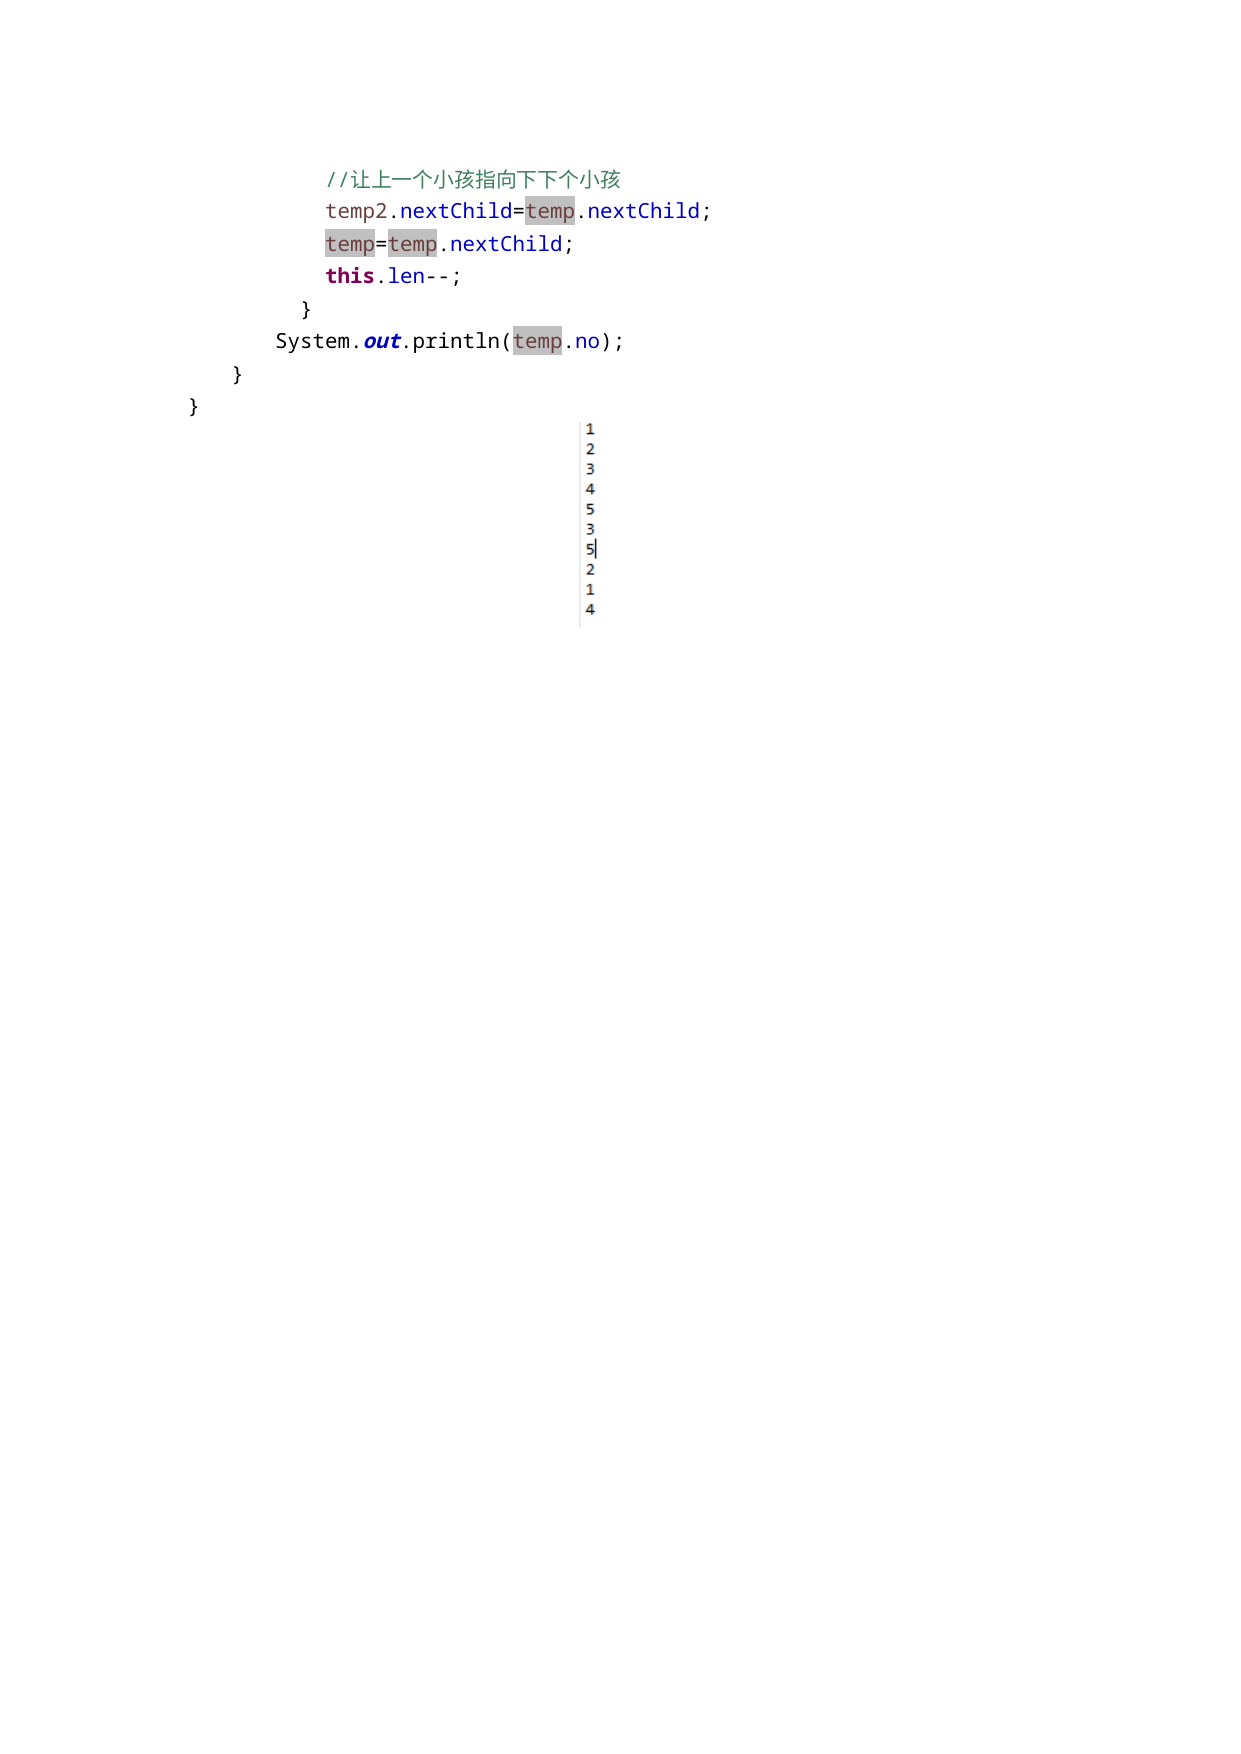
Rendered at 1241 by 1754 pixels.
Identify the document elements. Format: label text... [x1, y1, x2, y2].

text } [187, 357, 1053, 389]
text temp=temp.nextChild; [187, 227, 1053, 259]
text temp2.nextChild=temp.nextChild; [187, 194, 1053, 227]
picture [579, 422, 661, 627]
text this.len--; [187, 259, 1053, 292]
text //让上一个小孩指向下下个小孩 [187, 162, 1053, 194]
text } [187, 389, 1053, 422]
text } [187, 292, 1053, 324]
text System.out.println(temp.no); [187, 324, 1053, 357]
